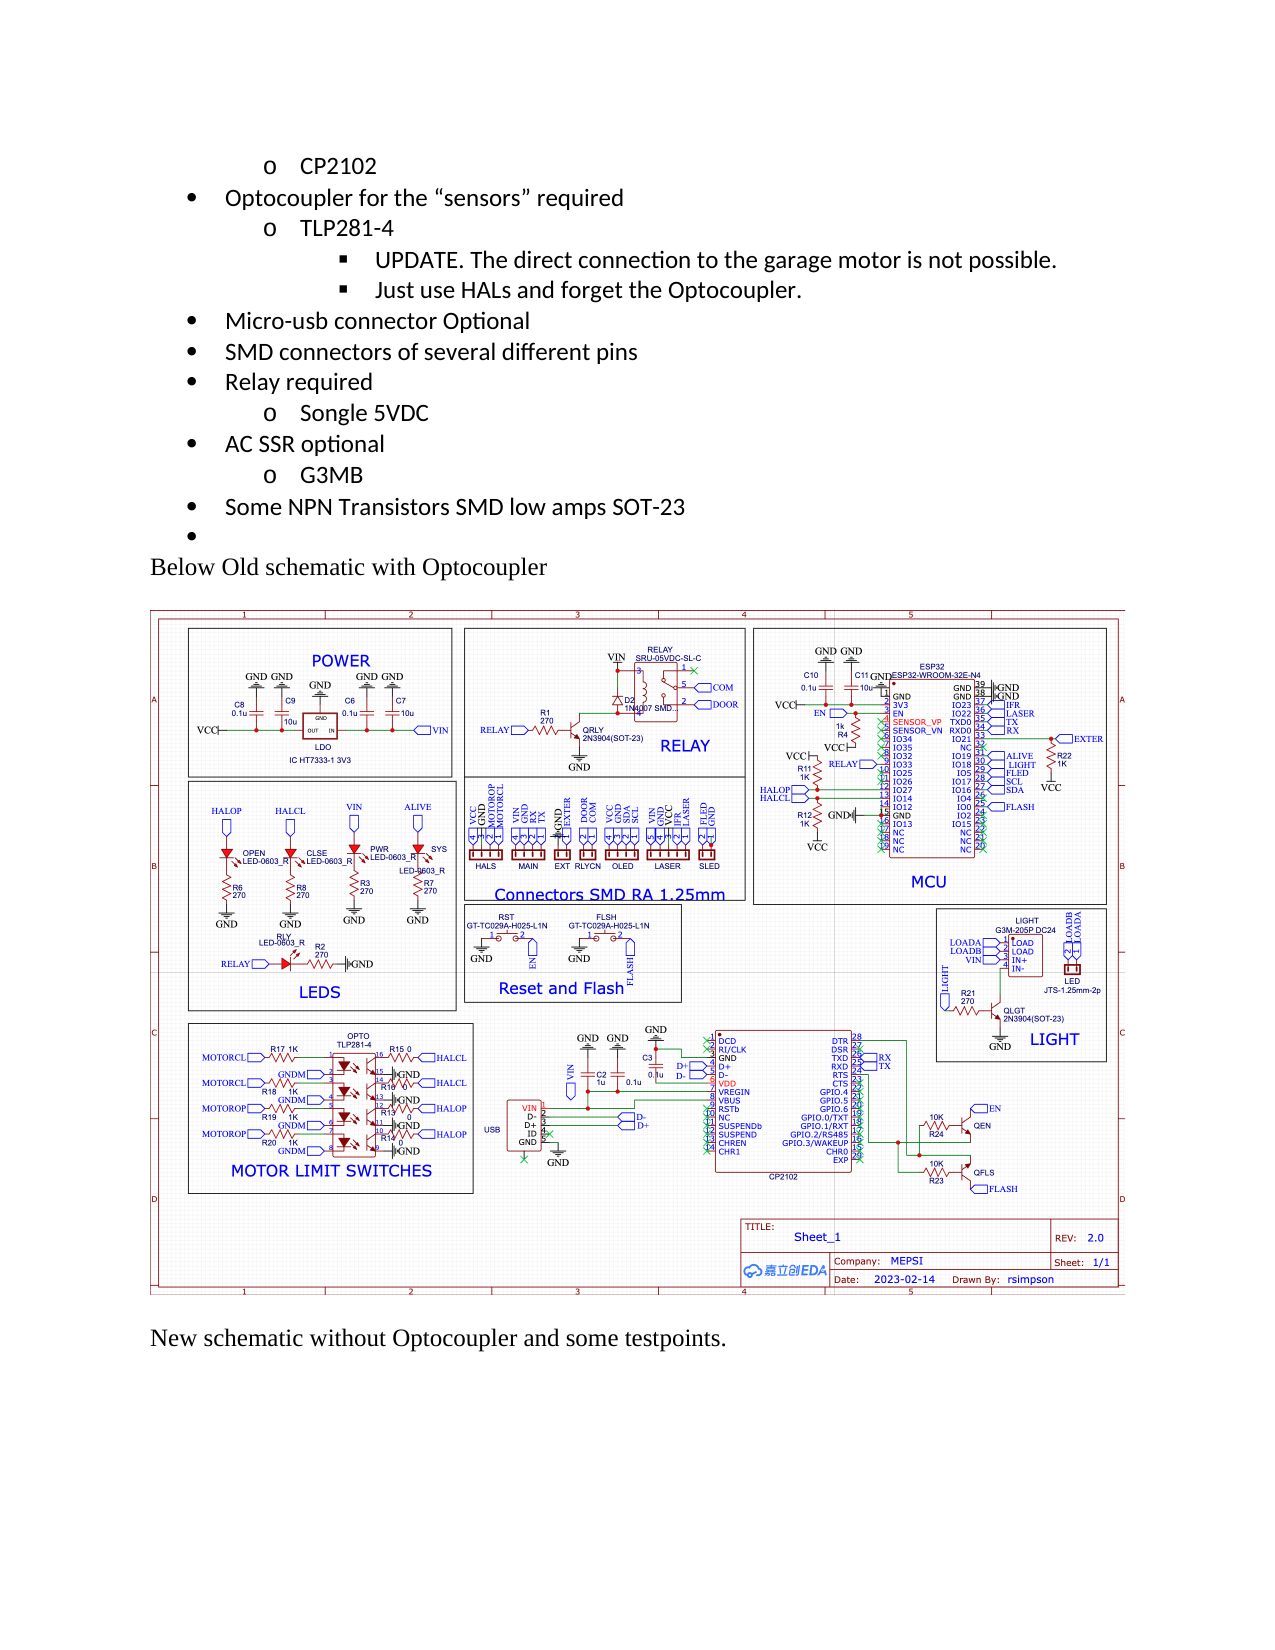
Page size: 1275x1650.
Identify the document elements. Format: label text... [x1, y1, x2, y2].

list G3MB [262, 459, 1125, 491]
text New schematic without Optocoupler and some testpoints. [150, 1323, 1125, 1352]
list SMD connectors of several different pins [187, 336, 1125, 366]
list TLP281-4 [262, 212, 1125, 244]
list AC SSR optional [187, 428, 1125, 459]
list Micro-usb connector Optional [187, 305, 1125, 336]
list Optocoupler for the “sensors” required [187, 182, 1125, 212]
list Some NPN Transistors SMD low amps SOT-23 [187, 491, 1125, 521]
list Relay required [187, 366, 1125, 397]
text Below Old schematic with Optocoupler [150, 552, 1125, 581]
picture [150, 609, 1125, 1295]
list UPDATE. The direct connection to the garage motor is not possible. [337, 244, 1125, 274]
list Songle 5VDC [262, 397, 1125, 428]
list CP2102 [262, 150, 1125, 182]
list Just use HALs and forget the Optocoupler. [337, 274, 1125, 305]
